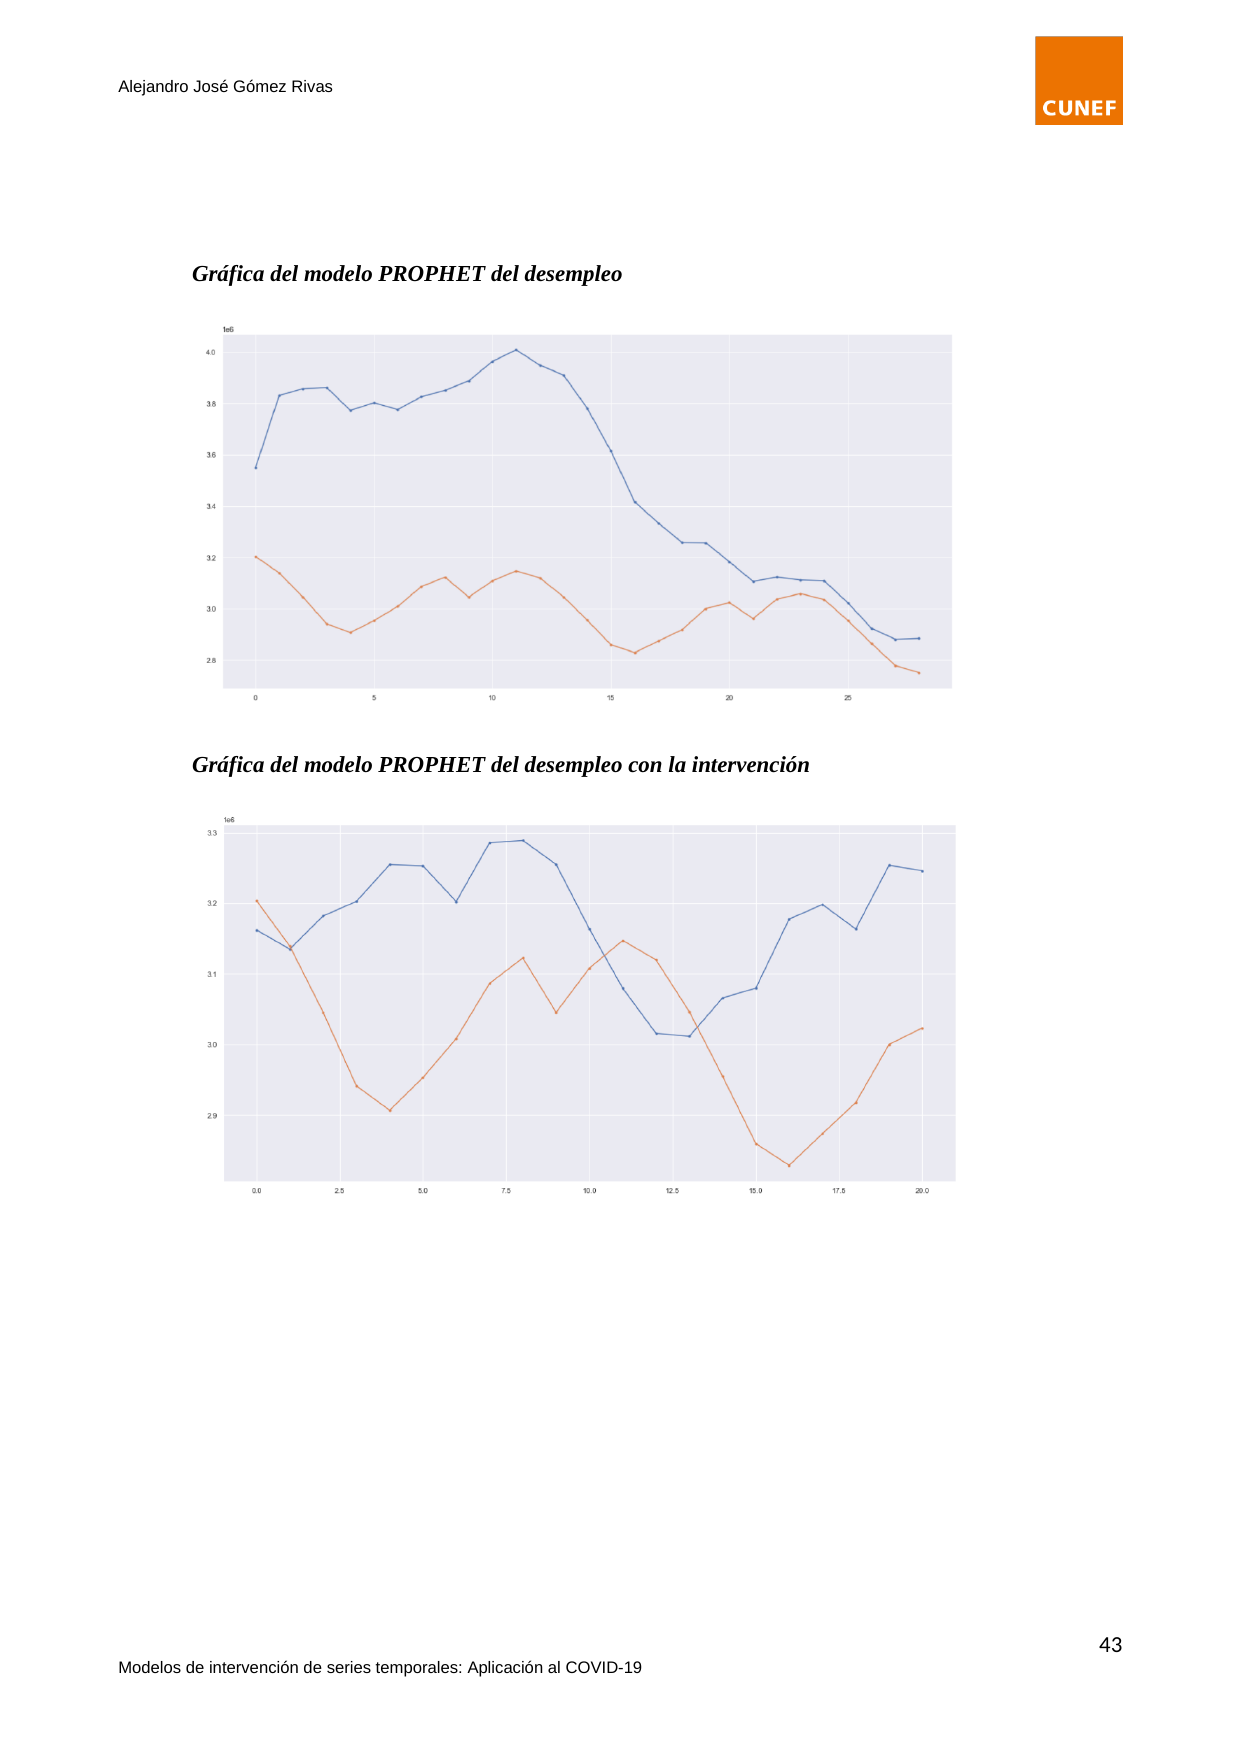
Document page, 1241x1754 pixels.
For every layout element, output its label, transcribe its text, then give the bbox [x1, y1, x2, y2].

text Gráfica del modelo PROPHET del desempleo con la intervención [118, 751, 1122, 777]
picture [191, 316, 969, 721]
text Gráfica del modelo PROPHET del desempleo [118, 260, 1122, 286]
picture [191, 806, 976, 1206]
picture [1026, 31, 1130, 129]
